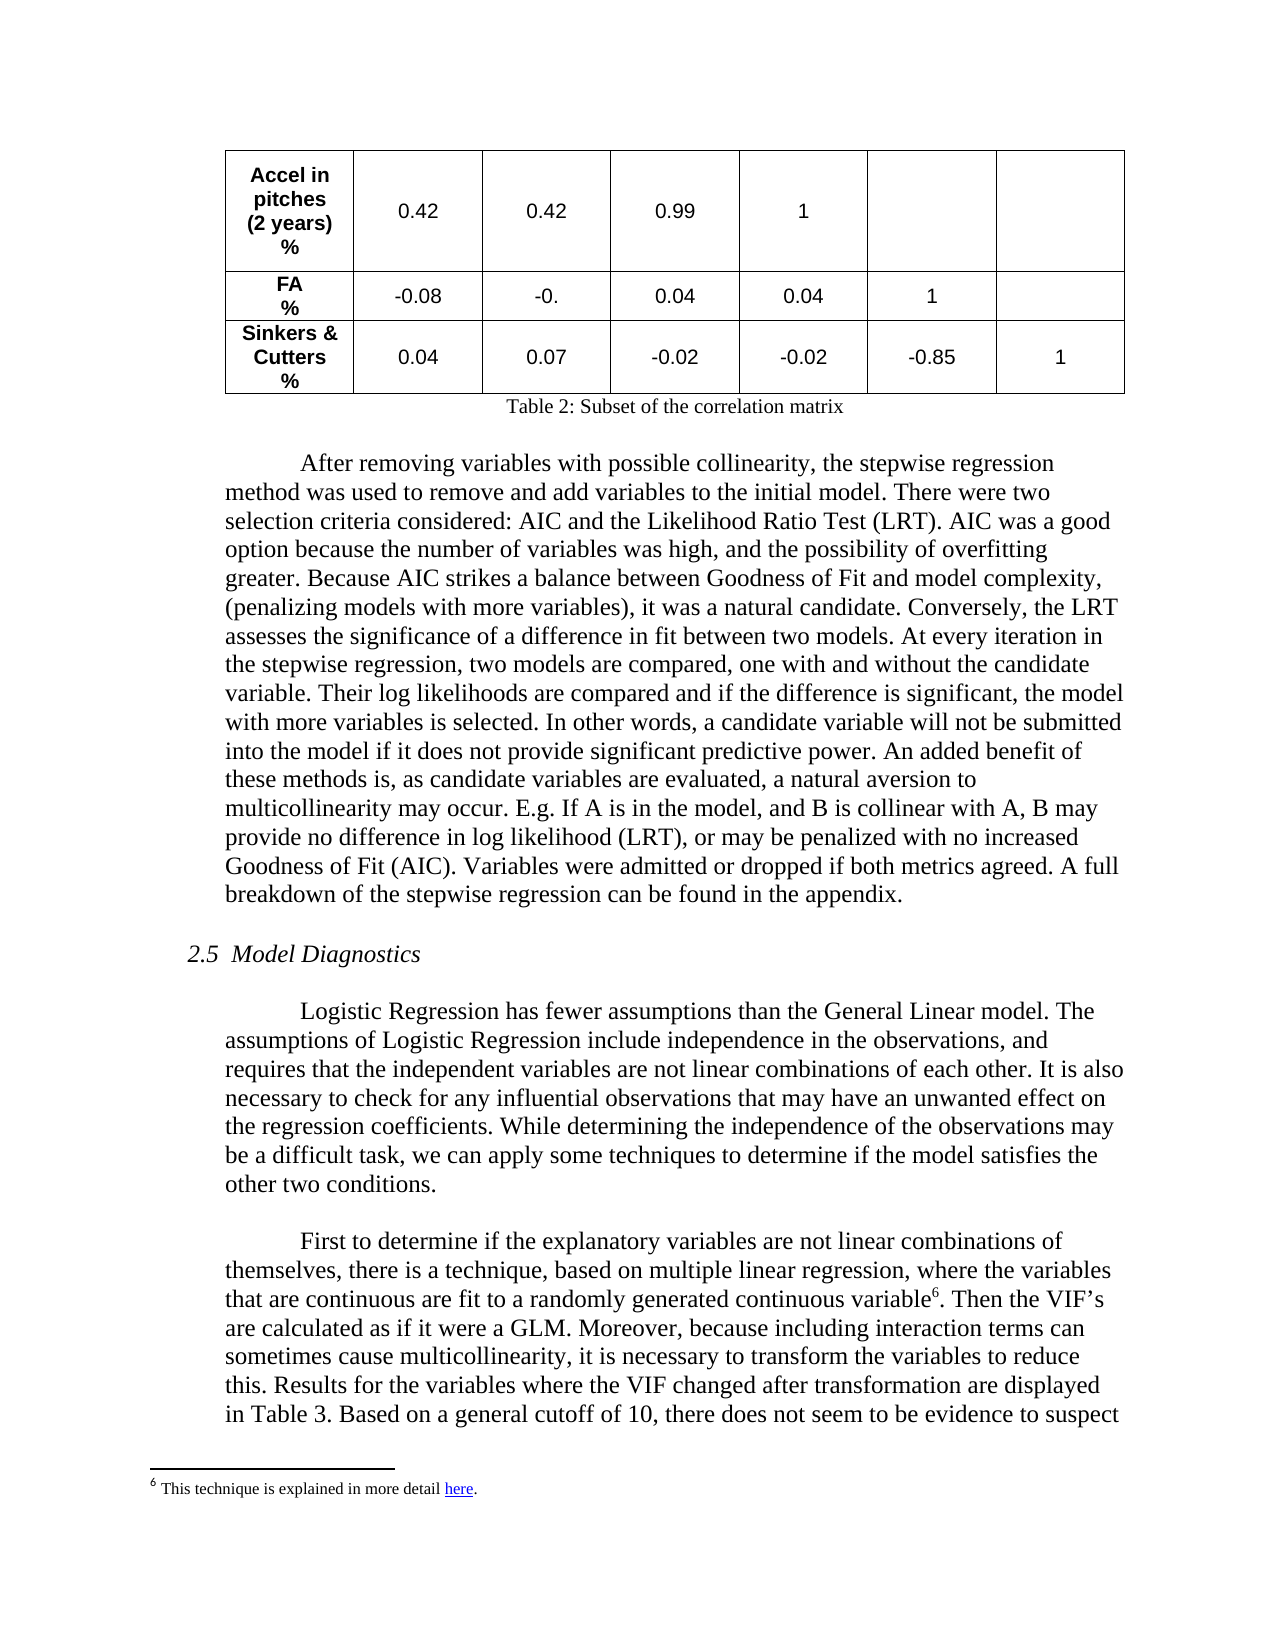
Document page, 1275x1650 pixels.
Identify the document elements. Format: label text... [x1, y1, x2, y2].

list Table 2: Subset of the correlation matrix [225, 394, 1125, 418]
table_cell 0.99 [611, 151, 739, 271]
table_cell Accel in pitches (2 years) % [226, 151, 353, 271]
table_cell -0.85 [868, 321, 996, 393]
table_cell -0.02 [611, 321, 739, 393]
table_cell 1 [997, 321, 1124, 393]
list Logistic Regression has fewer assumptions than the General Linear model. The assumptions of Logistic Regression include independence in the observations, and requires that the independent variables are not linear combinations of each other. It is also necessary to check for any influential observations that may have an unwanted effect on the regression coefficients. While determining the independence of the observations may be a difficult task, we can apply some techniques to determine if the model satisfies the other two conditions. [225, 996, 1125, 1198]
table_cell 0.04 [611, 272, 739, 320]
table_cell 0.07 [483, 321, 610, 393]
table_cell [997, 151, 1124, 271]
list After removing variables with possible collinearity, the stepwise regression method was used to remove and add variables to the initial model. There were two selection criteria considered: AIC and the Likelihood Ratio Test (LRT). AIC was a good option because the number of variables was high, and the possibility of overfitting greater. Because AIC strikes a balance between Goodness of Fit and model complexity, (penalizing models with more variables), it was a natural candidate. Conversely, the LRT assesses the significance of a difference in fit between two models. At every iteration in the stepwise regression, two models are compared, one with and without the candidate variable. Their log likelihoods are compared and if the difference is significant, the model with more variables is selected. In other words, a candidate variable will not be submitted into the model if it does not provide significant predictive power. An added benefit of these methods is, as candidate variables are evaluated, a natural aversion to multicollinearity may occur. E.g. If A is in the model, and B is collinear with A, B may provide no difference in log likelihood (LRT), or may be penalized with no increased Goodness of Fit (AIC). Variables were admitted or dropped if both metrics agreed. A full breakdown of the stepwise regression can be found in the appendix. [225, 448, 1125, 908]
table_cell 0.42 [354, 151, 482, 271]
table_cell [997, 272, 1124, 320]
list Model Diagnostics [187, 939, 1125, 968]
table_cell 1 [740, 151, 867, 271]
table_cell 0.04 [740, 272, 867, 320]
table_cell Sinkers & Cutters % [226, 321, 353, 393]
table_cell -0.08 [354, 272, 482, 320]
table_cell [868, 151, 996, 271]
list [225, 1226, 1125, 1428]
table_cell -0.02 [740, 321, 867, 393]
table_cell -0. [483, 272, 610, 320]
table_cell FA % [226, 272, 353, 320]
table_cell 0.04 [354, 321, 482, 393]
table_cell 1 [868, 272, 996, 320]
table_cell 0.42 [483, 151, 610, 271]
